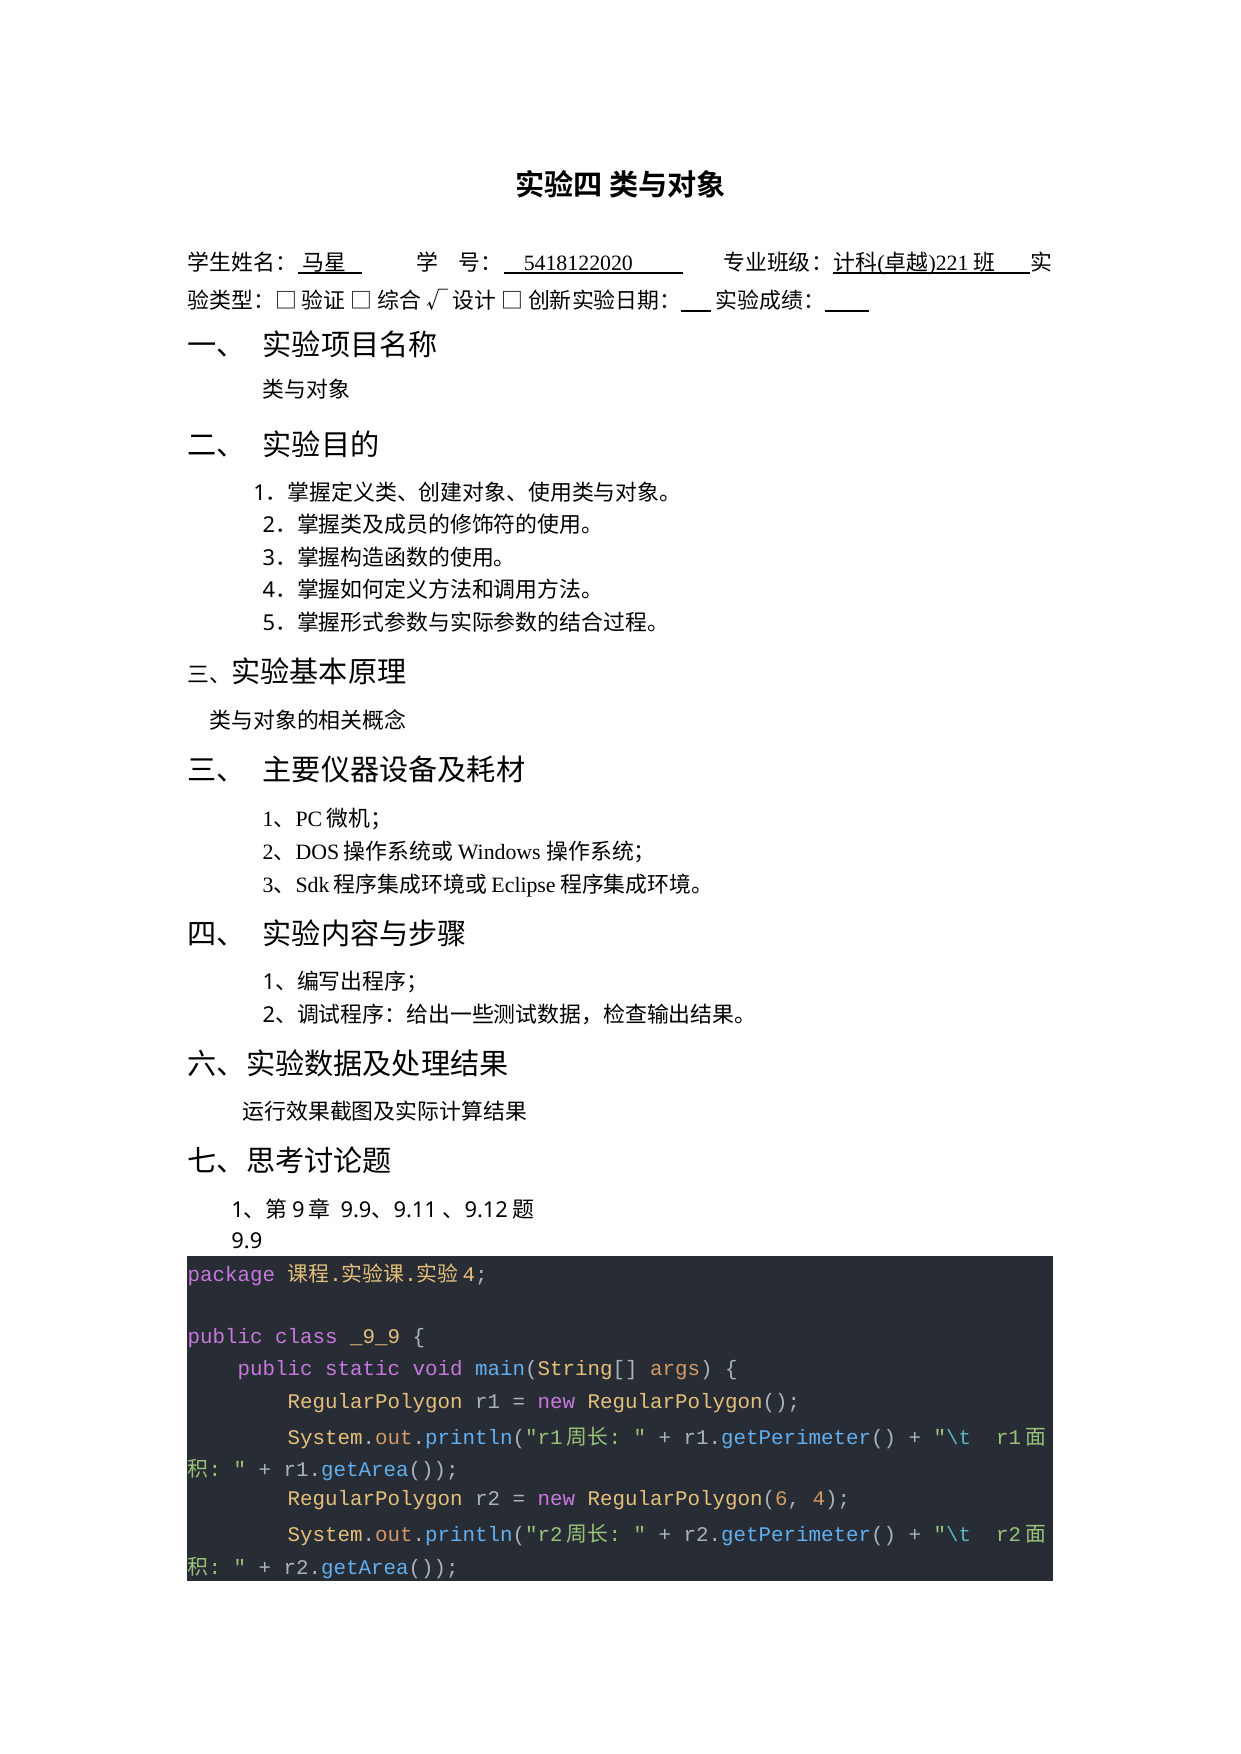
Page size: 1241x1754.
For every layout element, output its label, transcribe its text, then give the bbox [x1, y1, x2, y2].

text 三、实验基本原理 [187, 637, 1053, 702]
text 学生姓名： 马星 学 号： 5418122020 专业班级：计科(卓越)221班 实验类型：□ 验证 □ 综合 √ 设计 □ 创新实验日期： 实验成绩： [187, 245, 1053, 315]
text 1、编写出程序； [262, 964, 1053, 996]
text 类与对象 [262, 372, 1087, 403]
text 4．掌握如何定义方法和调用方法。 [262, 572, 1053, 605]
text 六、实验数据及处理结果 [187, 1029, 1053, 1094]
text 3．掌握构造函数的使用。 [262, 540, 1053, 572]
text 运行效果截图及实际计算结果 [187, 1094, 1053, 1126]
list 实验内容与步骤 [187, 899, 1053, 964]
text 2、调试程序：给出一些测试数据，检查输出结果。 [262, 996, 1053, 1029]
text 9.9 [187, 1224, 1053, 1256]
text 1、PC微机； [262, 800, 1053, 833]
text 2．掌握类及成员的修饰符的使用。 [262, 507, 1053, 540]
list 主要仪器设备及耗材 [187, 735, 1053, 800]
text 3、Sdk程序集成环境或Eclipse程序集成环境。 [262, 866, 1053, 899]
text 5．掌握形式参数与实际参数的结合过程。 [262, 605, 1053, 637]
list 实验项目名称 [187, 321, 1087, 363]
text 实验四 类与对象 [187, 162, 1053, 204]
text 1．掌握定义类、创建对象、使用类与对象。 [187, 475, 1053, 507]
text 1、第9章 9.9、9.11 、9.12题 [187, 1191, 1053, 1224]
list 实验目的 [187, 410, 1053, 475]
text 七、思考讨论题 [187, 1126, 1053, 1191]
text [187, 1256, 1053, 1581]
text 类与对象的相关概念 [187, 702, 1053, 735]
text 2、DOS操作系统或 Windows 操作系统； [262, 833, 1053, 866]
